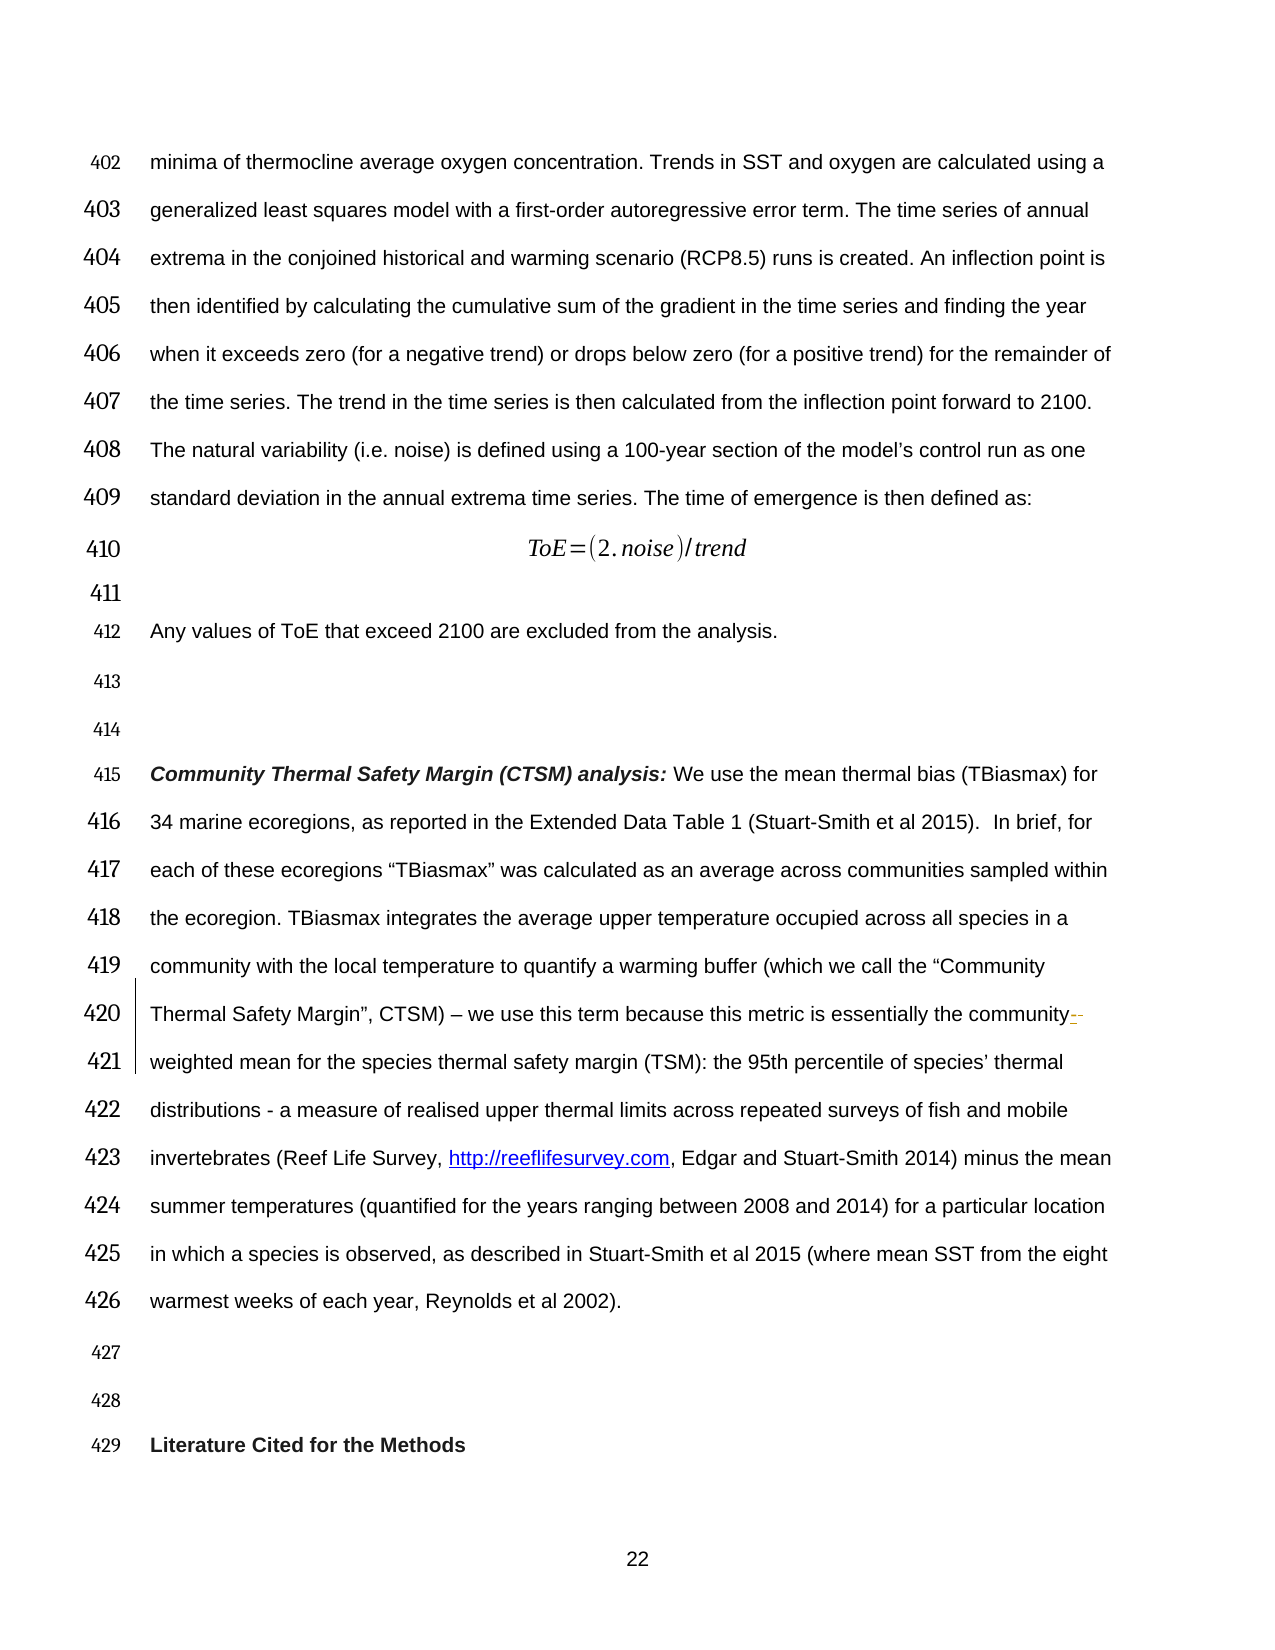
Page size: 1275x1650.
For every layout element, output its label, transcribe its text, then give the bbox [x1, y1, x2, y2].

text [150, 150, 1125, 509]
text Literature Cited for the Methods [150, 1433, 1125, 1457]
text Any values of ToE that exceed 2100 are excluded from the analysis. [150, 618, 1125, 642]
text Community Thermal Safety Margin (CTSM) analysis: We use the mean thermal bias (TBiasmax) for 34 marine ecoregions, as reported in the Extended Data Table 1 (Stuart-Smith et al 2015). In brief, for each of these ecoregions “TBiasmax” was calculated as an average across communities sampled within the ecoregion. TBiasmax integrates the average upper temperature occupied across all species in a community with the local temperature to quantify a warming buffer (which we call the “Community Thermal Safety Margin”, CTSM) – we use this term because this metric is essentially the communityweighted mean for the species thermal safety margin (TSM): the 95th percentile of species’ thermal distributions - a measure of realised upper thermal limits across repeated surveys of fish and mobile invertebrates (Reef Life Survey, http://reeflifesurvey.com, Edgar and Stuart-Smith 2014) minus the mean summer temperatures (quantified for the years ranging between 2008 and 2014) for a particular location in which a species is observed, as described in Stuart-Smith et al 2015 (where mean SST from the eight warmest weeks of each year, Reynolds et al 2002). [150, 762, 1125, 1313]
